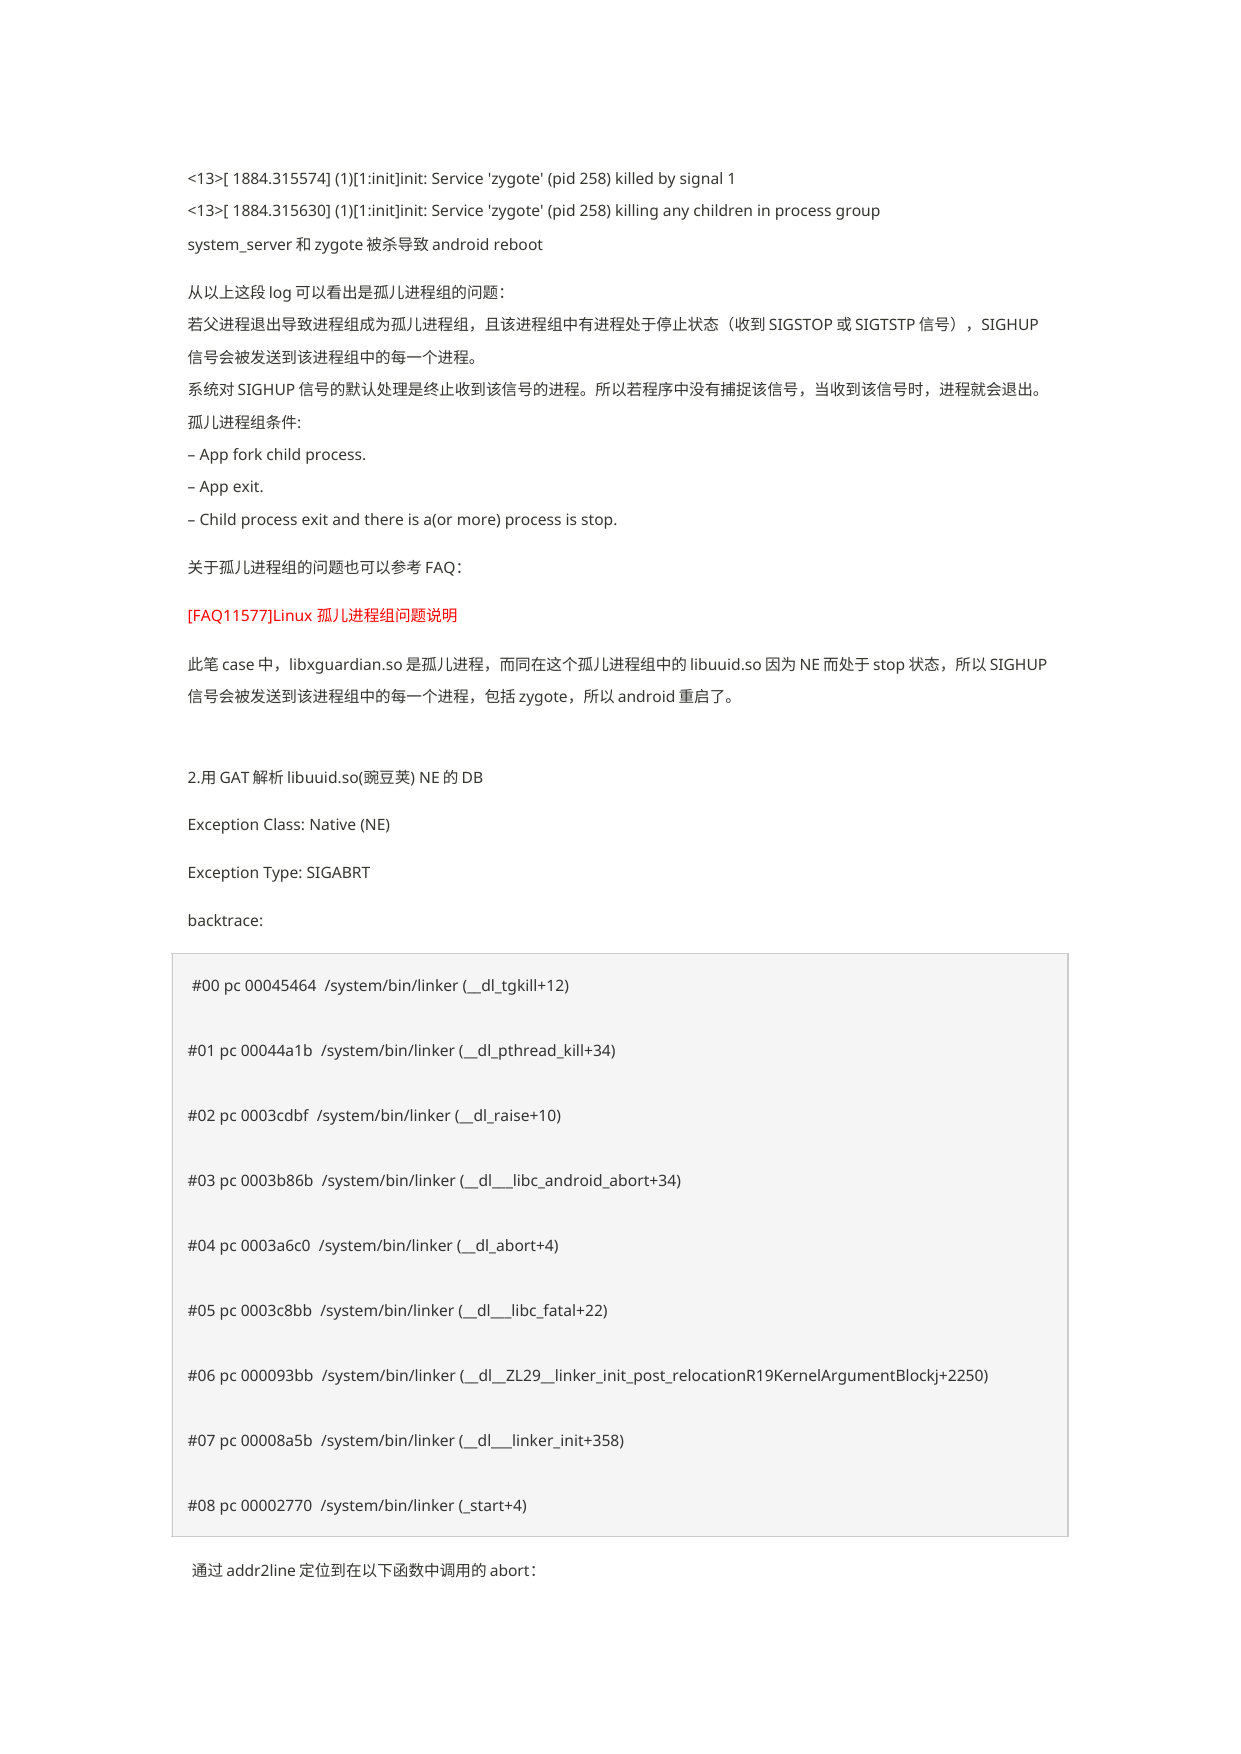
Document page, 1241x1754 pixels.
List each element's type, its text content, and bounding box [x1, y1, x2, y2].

text backtrace: [187, 904, 1053, 937]
text 通过addr2line定位到在以下函数中调用的abort： [187, 1553, 1053, 1586]
text [FAQ11577]Linux 孤儿进程组问题说明 [187, 599, 1053, 631]
text Exception Class: Native (NE) [187, 808, 1053, 841]
text 2.用GAT解析libuuid.so(豌豆荚) NE的DB [187, 760, 1053, 793]
text #00 pc 00045464 /system/bin/linker (__dl_tgkill+12) #01 pc 00044a1b /system/bin/linker (__dl_pthread_kill+34) #02 pc 0003cdbf /system/bin/linker (__dl_raise+10) #03 pc 0003b86b /system/bin/linker (__dl___libc_android_abort+34) #04 pc 0003a6c0 /system/bin/linker (__dl_abort+4) #05 pc 0003c8bb /system/bin/linker (__dl___libc_fatal+22) #06 pc 000093bb /system/bin/linker (__dl__ZL29__linker_init_post_relocationR19KernelArgumentBlockj+2250) #07 pc 00008a5b /system/bin/linker (__dl___linker_init+358) #08 pc 00002770 /system/bin/linker (_start+4) [173, 954, 1067, 1536]
text 从以上这段log可以看出是孤儿进程组的问题： 若父进程退出导致进程组成为孤儿进程组，且该进程组中有进程处于停止状态（收到SIGSTOP或SIGTSTP信号），SIGHUP信号会被发送到该进程组中的每一个进程。 系统对SIGHUP信号的默认处理是终止收到该信号的进程。所以若程序中没有捕捉该信号，当收到该信号时，进程就会退出。 孤儿进程组条件: – App fork child process. – App exit. – Child process exit and there is a(or more) process is stop. [187, 275, 1053, 535]
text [187, 162, 1053, 259]
text Exception Type: SIGABRT [187, 856, 1053, 889]
text 此笔case中，libxguardian.so是孤儿进程，而同在这个孤儿进程组中的libuuid.so因为NE而处于stop状态，所以SIGHUP信号会被发送到该进程组中的每一个进程，包括zygote，所以android重启了。 [187, 647, 1053, 744]
text 关于孤儿进程组的问题也可以参考FAQ： [187, 551, 1053, 583]
